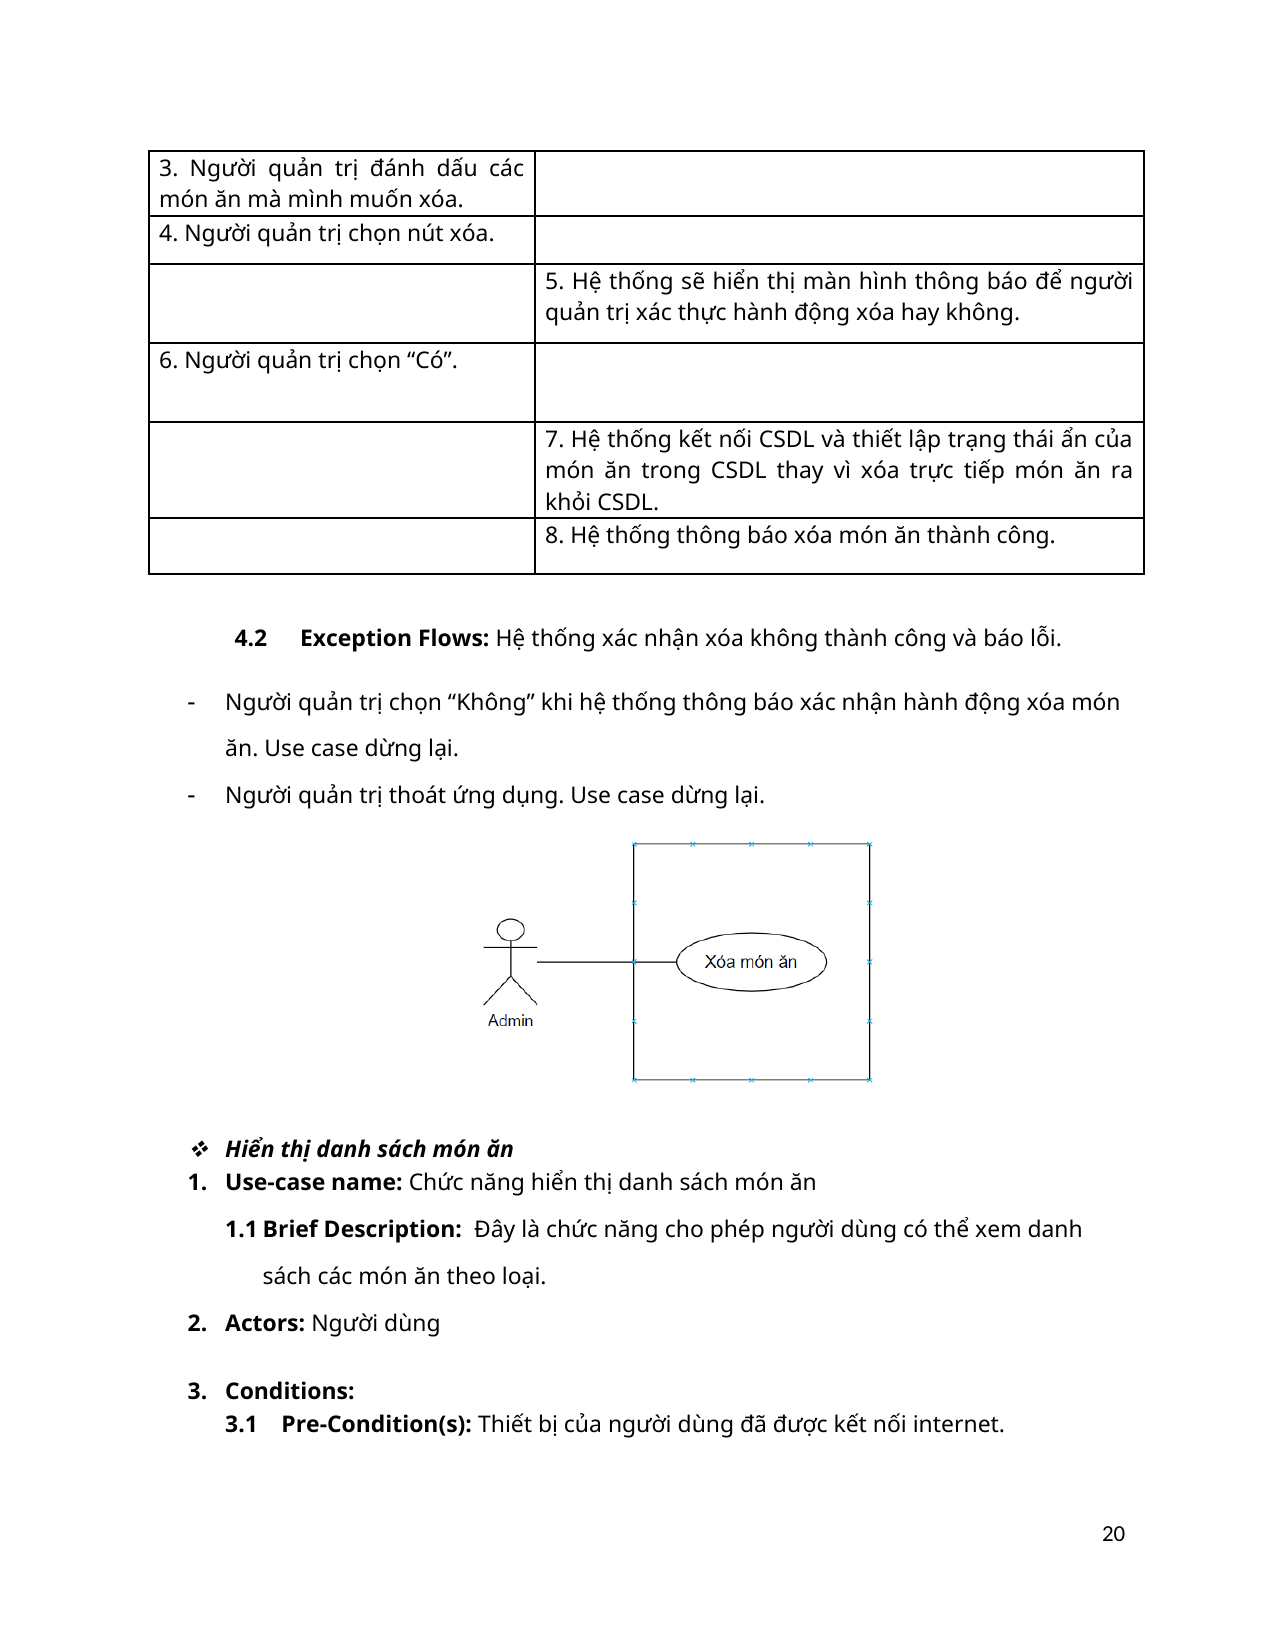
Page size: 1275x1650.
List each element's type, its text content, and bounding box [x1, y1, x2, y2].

table_cell [150, 423, 534, 517]
list Exception Flows: Hệ thống xác nhận xóa không thành công và báo lỗi. [234, 622, 1125, 653]
table_cell 5. Hệ thống sẽ hiển thị màn hình thông báo để người quản trị xác thực hành động xóa hay không. [536, 265, 1143, 342]
table_cell 4. Người quản trị chọn nút xóa. [150, 217, 534, 262]
table_cell [150, 519, 534, 573]
table_cell [536, 344, 1143, 421]
table_cell [536, 217, 1143, 262]
subtitle Conditions: [187, 1375, 1125, 1406]
list Actors: Người dùng [187, 1307, 1125, 1338]
table_cell 7. Hệ thống kết nối CSDL và thiết lập trạng thái ẩn của món ăn trong CSDL thay vì xóa trực tiếp món ăn ra khỏi CSDL. [536, 423, 1143, 517]
table_cell 8. Hệ thống thông báo xóa món ăn thành công. [536, 519, 1143, 573]
list Người quản trị chọn “Không” khi hệ thống thông báo xác nhận hành động xóa món ăn. Use case dừng lại. [187, 685, 1125, 763]
table_cell [150, 265, 534, 342]
table_cell 6. Người quản trị chọn “Có”. [150, 344, 534, 421]
table_cell [536, 152, 1143, 214]
subtitle Hiển thị danh sách món ăn [187, 1133, 1125, 1164]
list Brief Description: Đây là chức năng cho phép người dùng có thể xem danh sách các món ăn theo loại. [225, 1213, 1125, 1291]
picture [465, 826, 885, 1098]
list Pre-Condition(s): Thiết bị của người dùng đã được kết nối internet. [225, 1408, 1125, 1440]
list Use-case name: Chức năng hiển thị danh sách món ăn [187, 1166, 1125, 1198]
list Người quản trị thoát ứng dụng. Use case dừng lại. [187, 779, 1125, 810]
table_cell 3. Người quản trị đánh dấu các món ăn mà mình muốn xóa. [150, 152, 534, 214]
